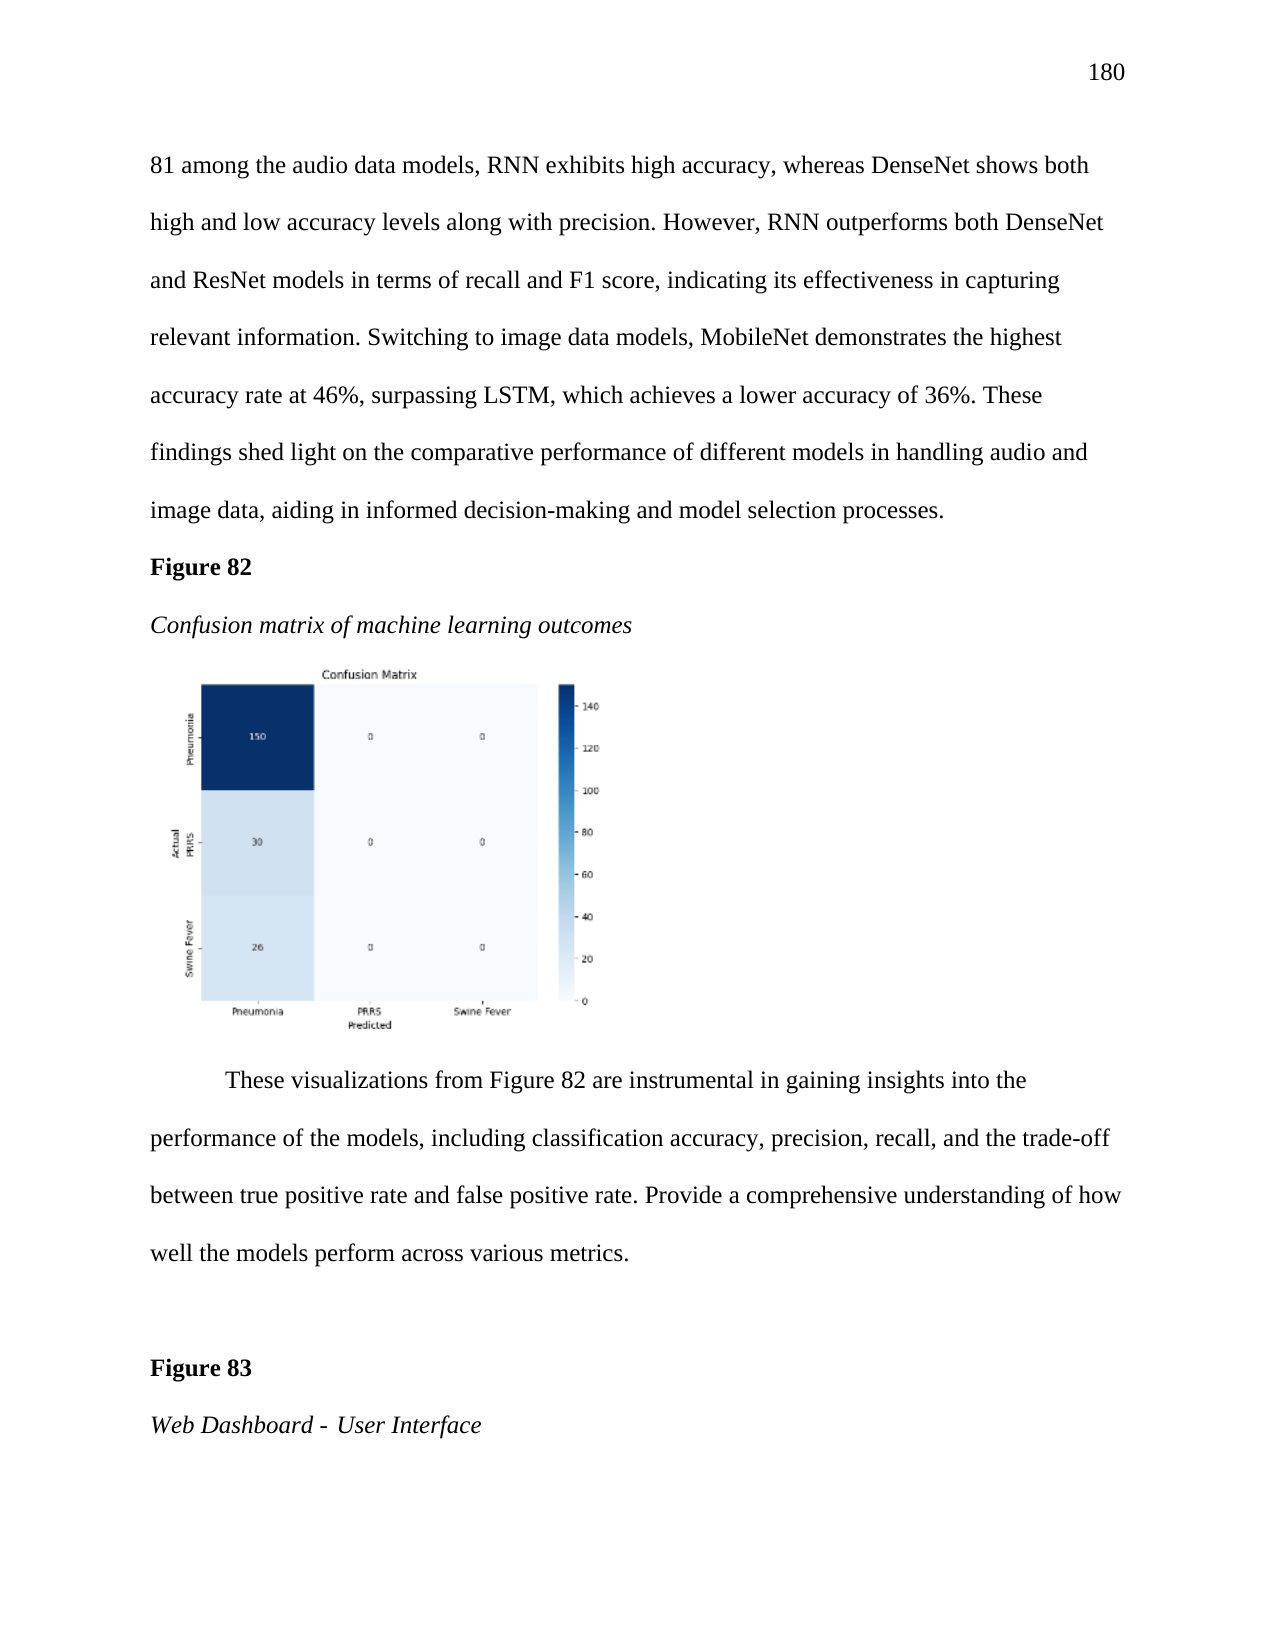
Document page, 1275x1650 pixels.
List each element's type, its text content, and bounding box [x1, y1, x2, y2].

text Figure 83 [150, 1353, 1125, 1382]
text Web Dashboard - User Interface [150, 1410, 1125, 1439]
text These visualizations from Figure 82 are instrumental in gaining insights into the performance of the models, including classification accuracy, precision, recall, and the trade-off between true positive rate and false positive rate. Provide a comprehensive understanding of how well the models perform across various metrics. [150, 1065, 1125, 1267]
text Confusion matrix of machine learning outcomes [150, 610, 1125, 639]
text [150, 150, 1125, 524]
picture [150, 667, 614, 1037]
text Figure 82 [150, 552, 1125, 581]
